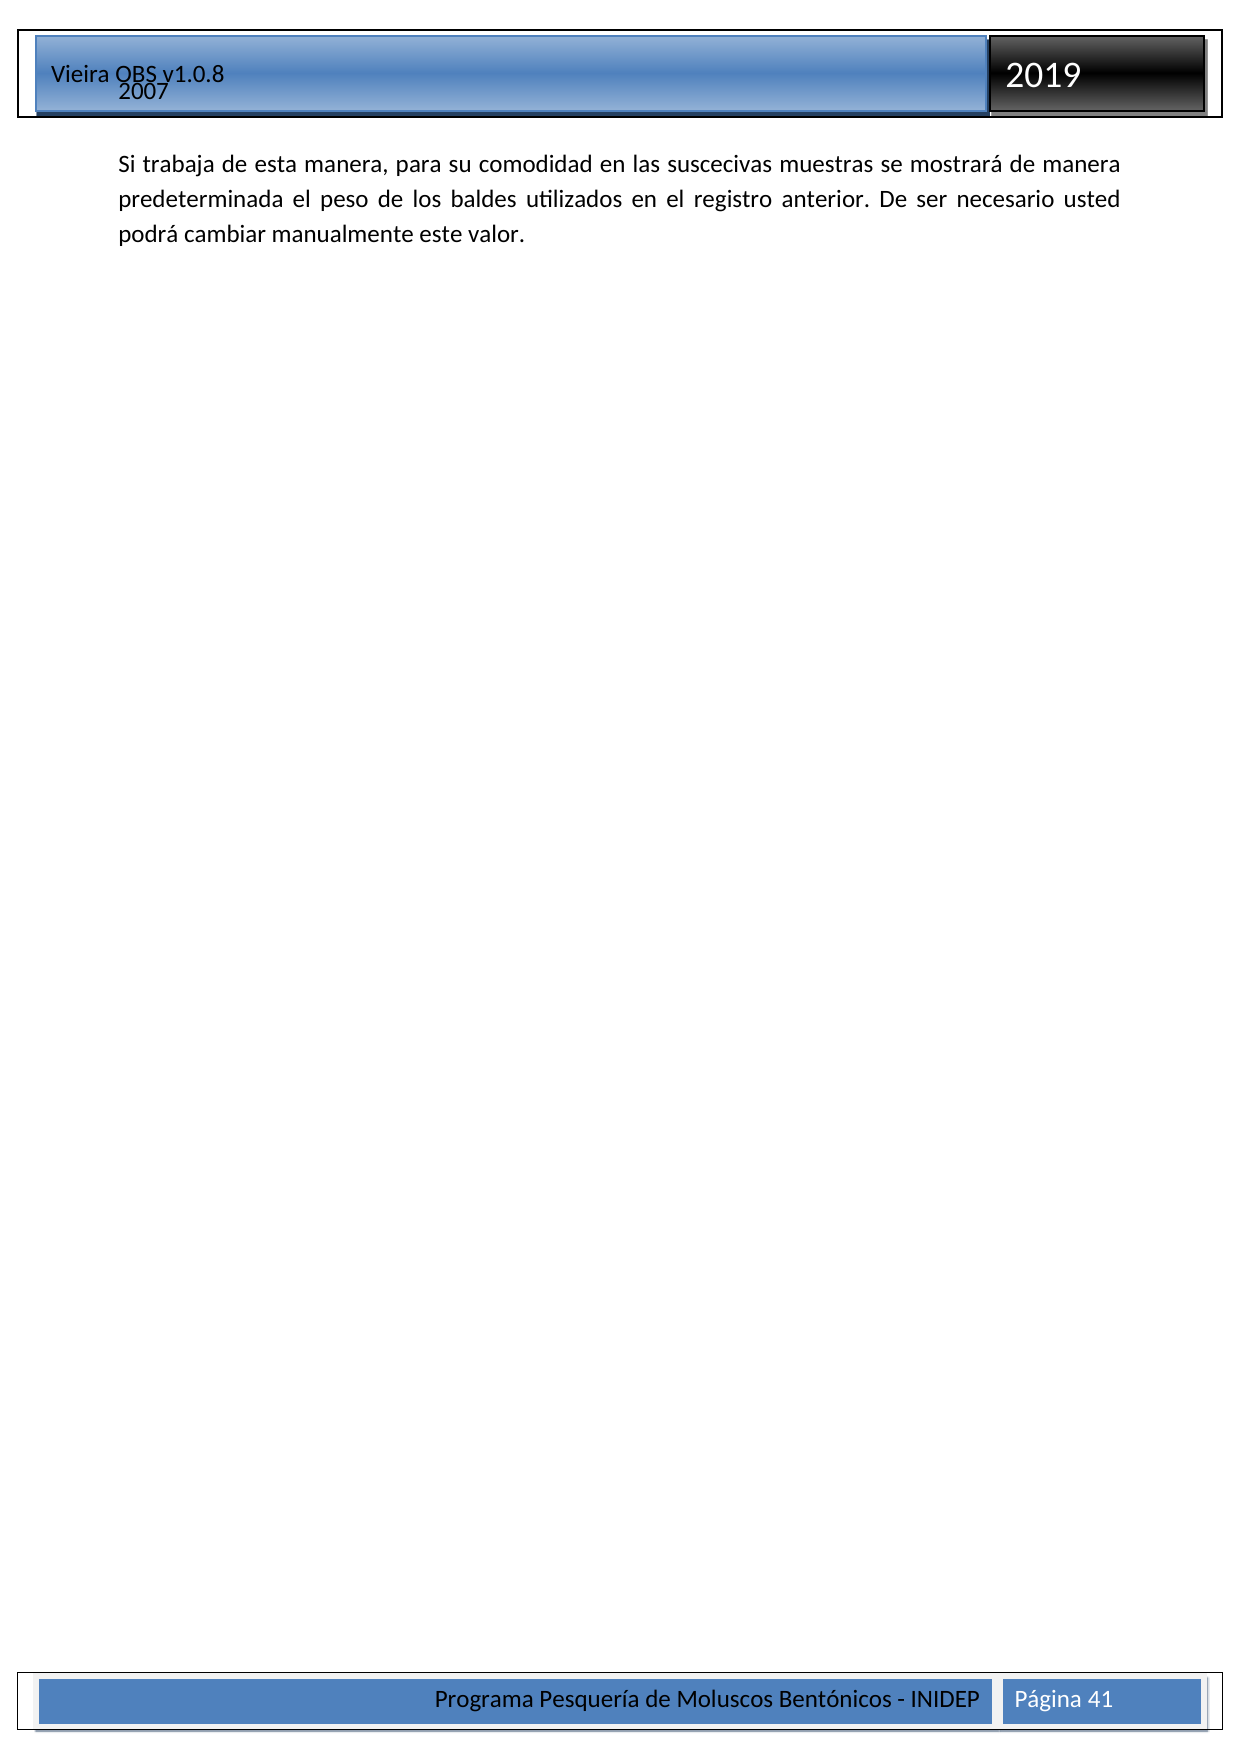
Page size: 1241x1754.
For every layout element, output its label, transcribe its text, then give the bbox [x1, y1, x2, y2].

text Si trabaja de esta manera, para su comodidad en las suscecivas muestras se mostrará de manera predeterminada el peso de los baldes utilizados en el registro anterior. De ser necesario usted podrá cambiar manualmente este valor. [118, 148, 1122, 248]
